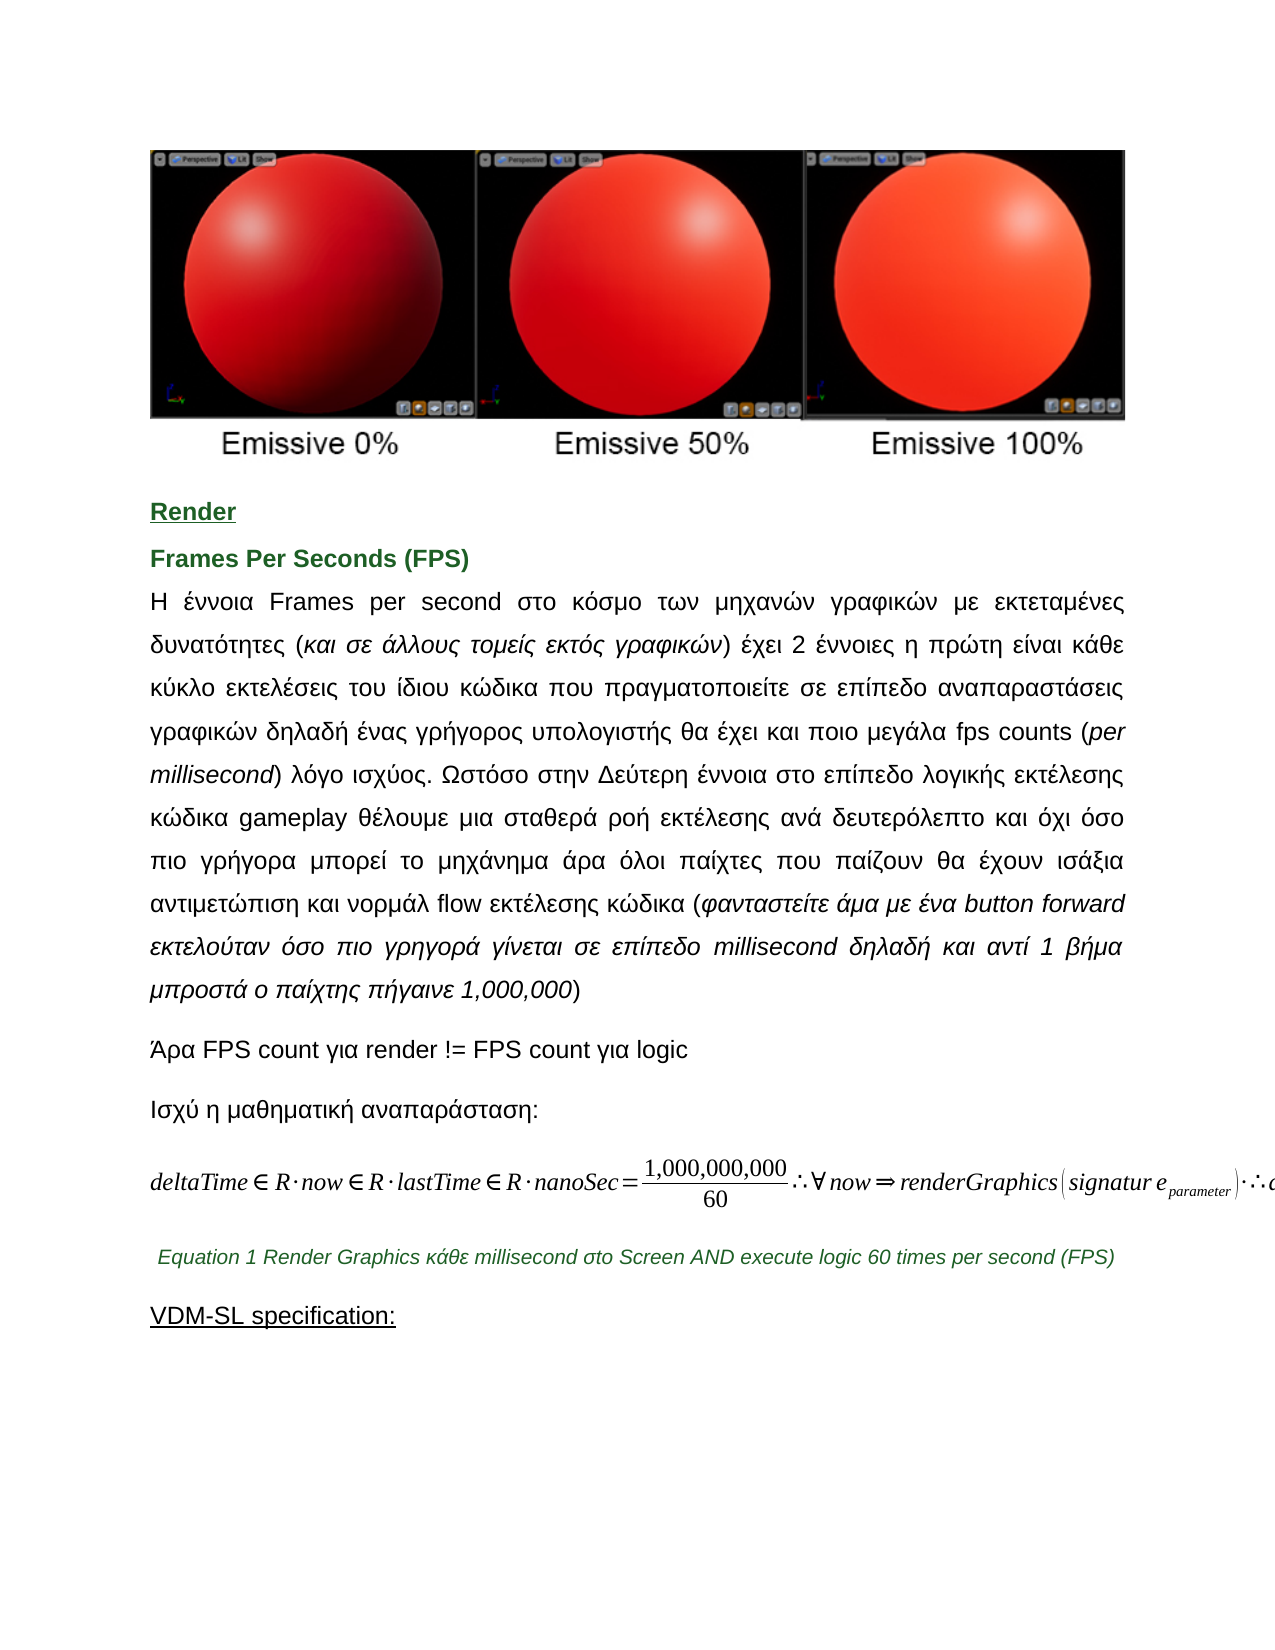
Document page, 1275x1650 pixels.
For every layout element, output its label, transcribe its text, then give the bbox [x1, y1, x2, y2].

subtitle Render [150, 497, 1125, 525]
text VDM-SL specification: [150, 1301, 1125, 1330]
text Η έννοια Frames per second στο κόσμο των μηχανών γραφικών με εκτεταμένες δυνατότητες (και σε άλλους τομείς εκτός γραφικών) έχει 2 έννοιες η πρώτη είναι κάθε κύκλο εκτελέσεις του ίδιου κώδικα που πραγματοποιείτε σε επίπεδο αναπαραστάσεις γραφικών δηλαδή ένας γρήγορος υπολογιστής θα έχει και ποιο μεγάλα fps counts (per millisecond) λόγο ισχύος. Ωστόσο στην Δεύτερη έννοια στο επίπεδο λογικής εκτέλεσης κώδικα gameplay θέλουμε μια σταθερά ροή εκτέλεσης ανά δευτερόλεπτο και όχι όσο πιο γρήγορα μπορεί το μηχάνημα άρα όλοι παίχτες που παίζουν θα έχουν ισάξια αντιμετώπιση και νορμάλ flow εκτέλεσης κώδικα (φανταστείτε άμα με ένα button forward εκτελούταν όσο πιο γρηγορά γίνεται σε επίπεδο millisecond δηλαδή και αντί 1 βήμα μπροστά ο παίχτης πήγαινε 1,000,000) [150, 587, 1125, 1004]
text Equation 1 Render Graphics κάθε millisecond σto Screen AND execute logic 60 times per second (FPS) [150, 1244, 1125, 1268]
text Άρα FPS count για render != FPS count για logic [150, 1035, 1125, 1064]
subtitle Frames Per Seconds (FPS) [150, 544, 1125, 573]
picture [150, 150, 1125, 466]
text Ισχύ η μαθηματική αναπαράσταση: [150, 1095, 1125, 1123]
